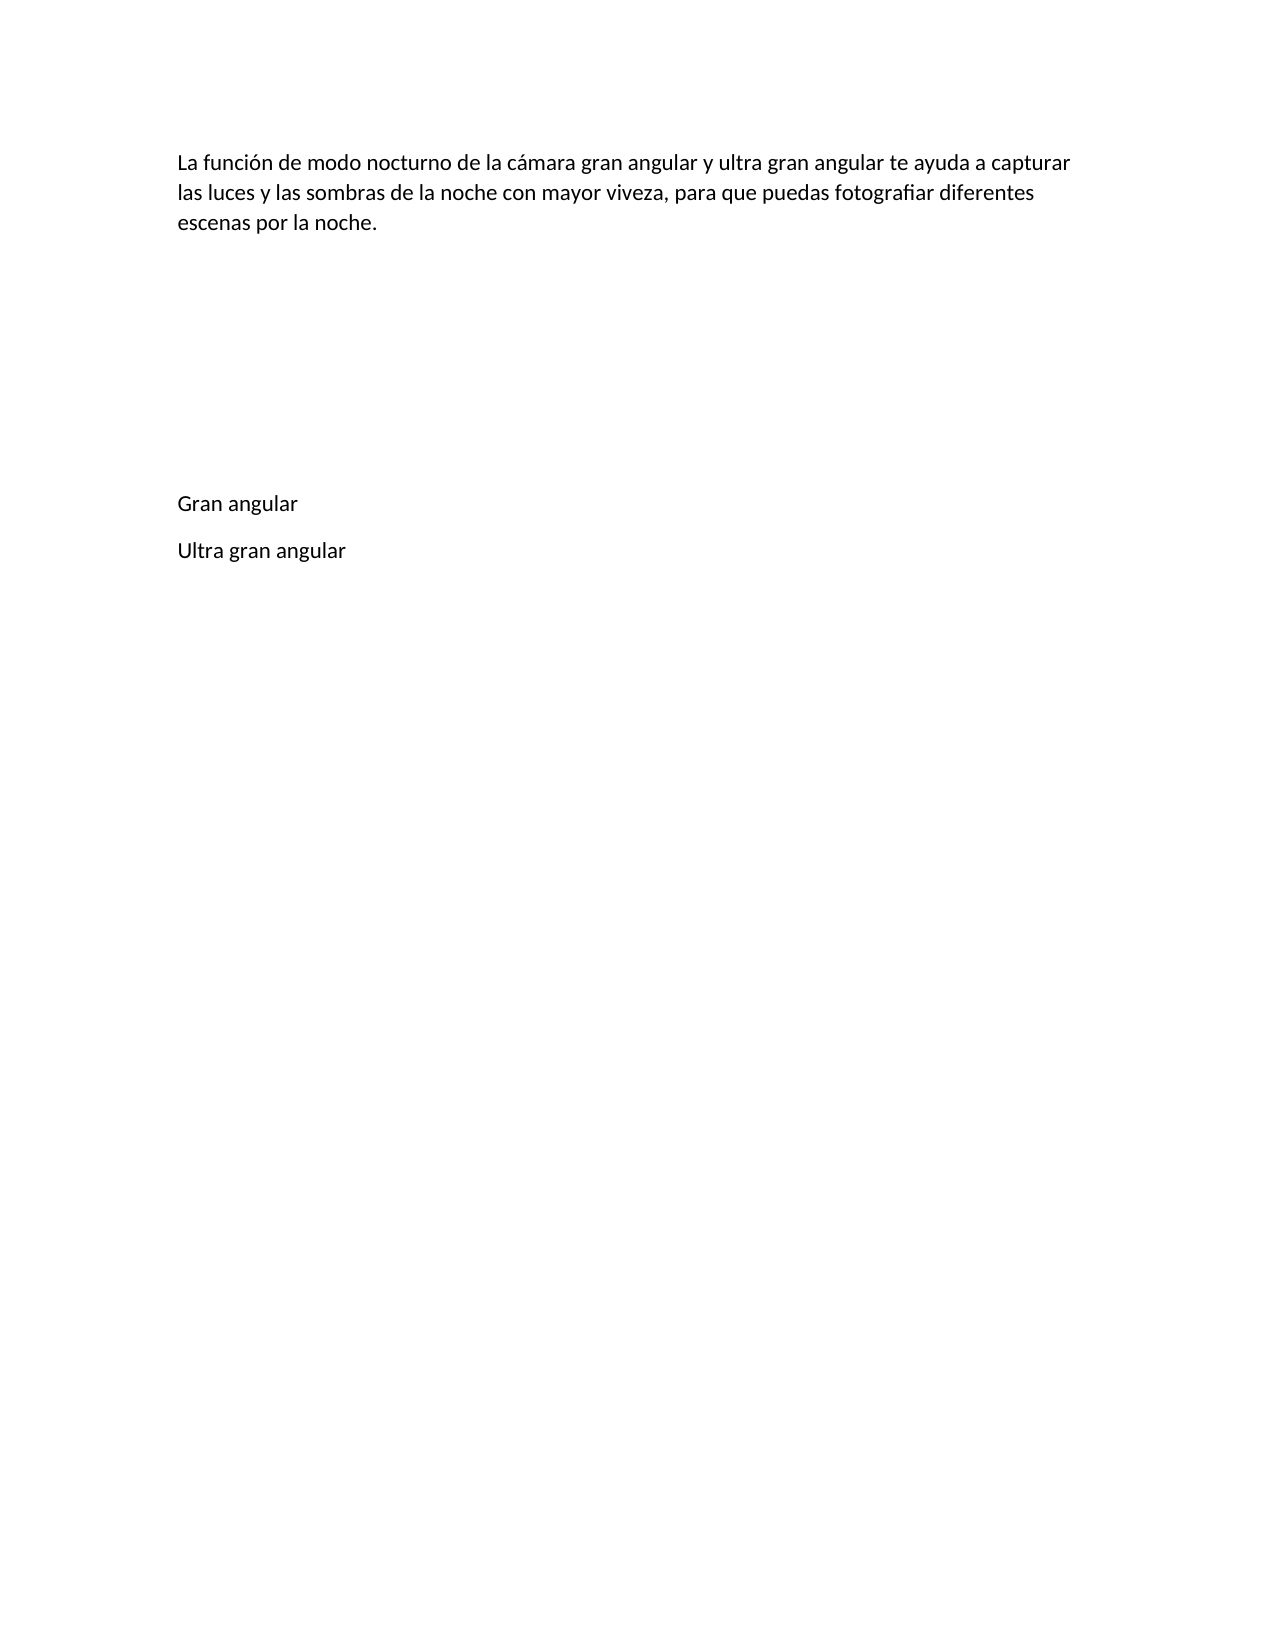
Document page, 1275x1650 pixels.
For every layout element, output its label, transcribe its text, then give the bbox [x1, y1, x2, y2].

text Ultra gran angular [177, 536, 1098, 564]
text La función de modo nocturno de la cámara gran angular y ultra gran angular te ayuda a capturar las luces y las sombras de la noche con mayor viveza, para que puedas fotografiar diferentes escenas por la noche. [177, 148, 1098, 236]
text Gran angular [177, 489, 1098, 517]
